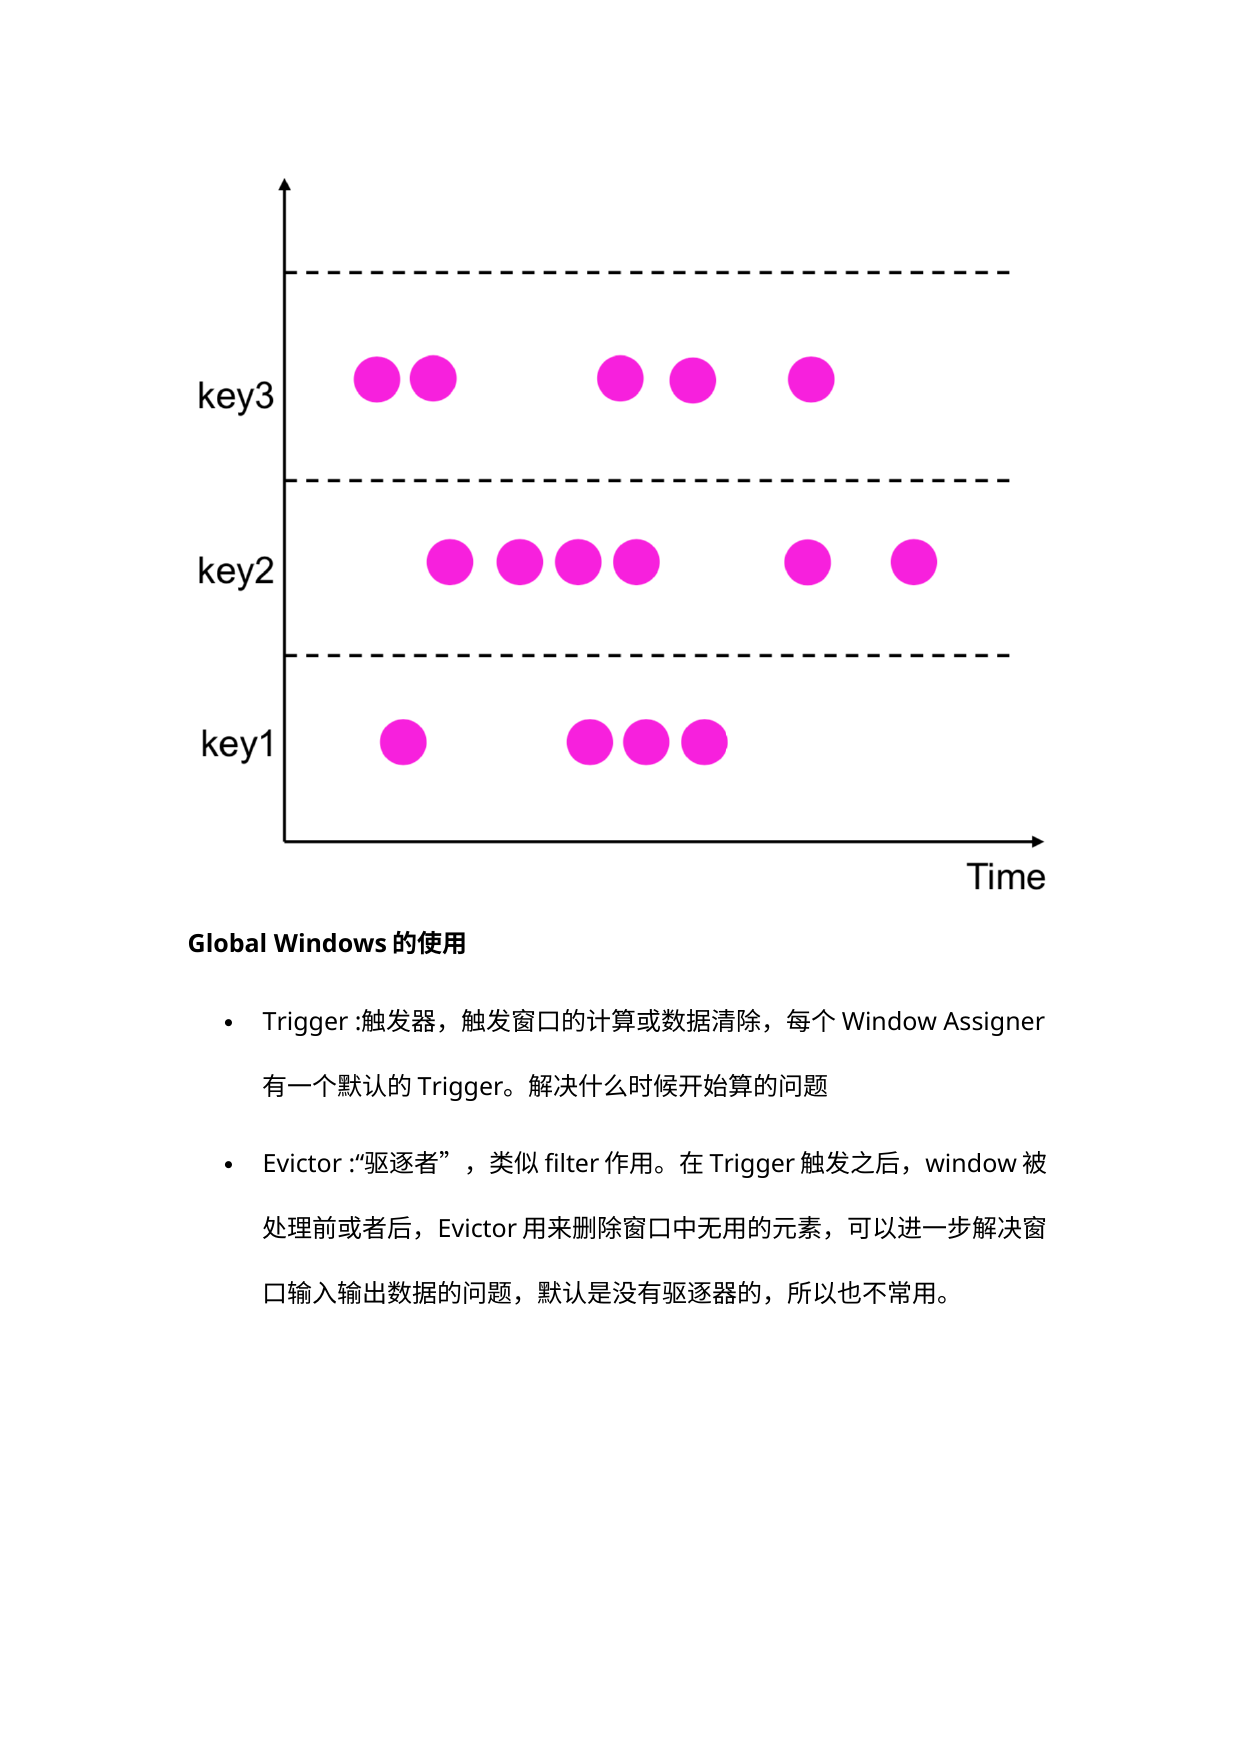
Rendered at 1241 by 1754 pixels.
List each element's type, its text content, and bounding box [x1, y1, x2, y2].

text Global Windows的使用 [187, 909, 1053, 974]
list Evictor :“驱逐者”，类似filter作用。在Trigger触发之后，window被处理前或者后，Evictor用来删除窗口中无用的元素，可以进一步解决窗口输入输出数据的问题，默认是没有驱逐器的，所以也不常用。 [225, 1129, 1053, 1324]
picture [187, 176, 1053, 896]
list Trigger :触发器，触发窗口的计算或数据清除，每个Window Assigner有一个默认的Trigger。解决什么时候开始算的问题 [225, 987, 1053, 1117]
